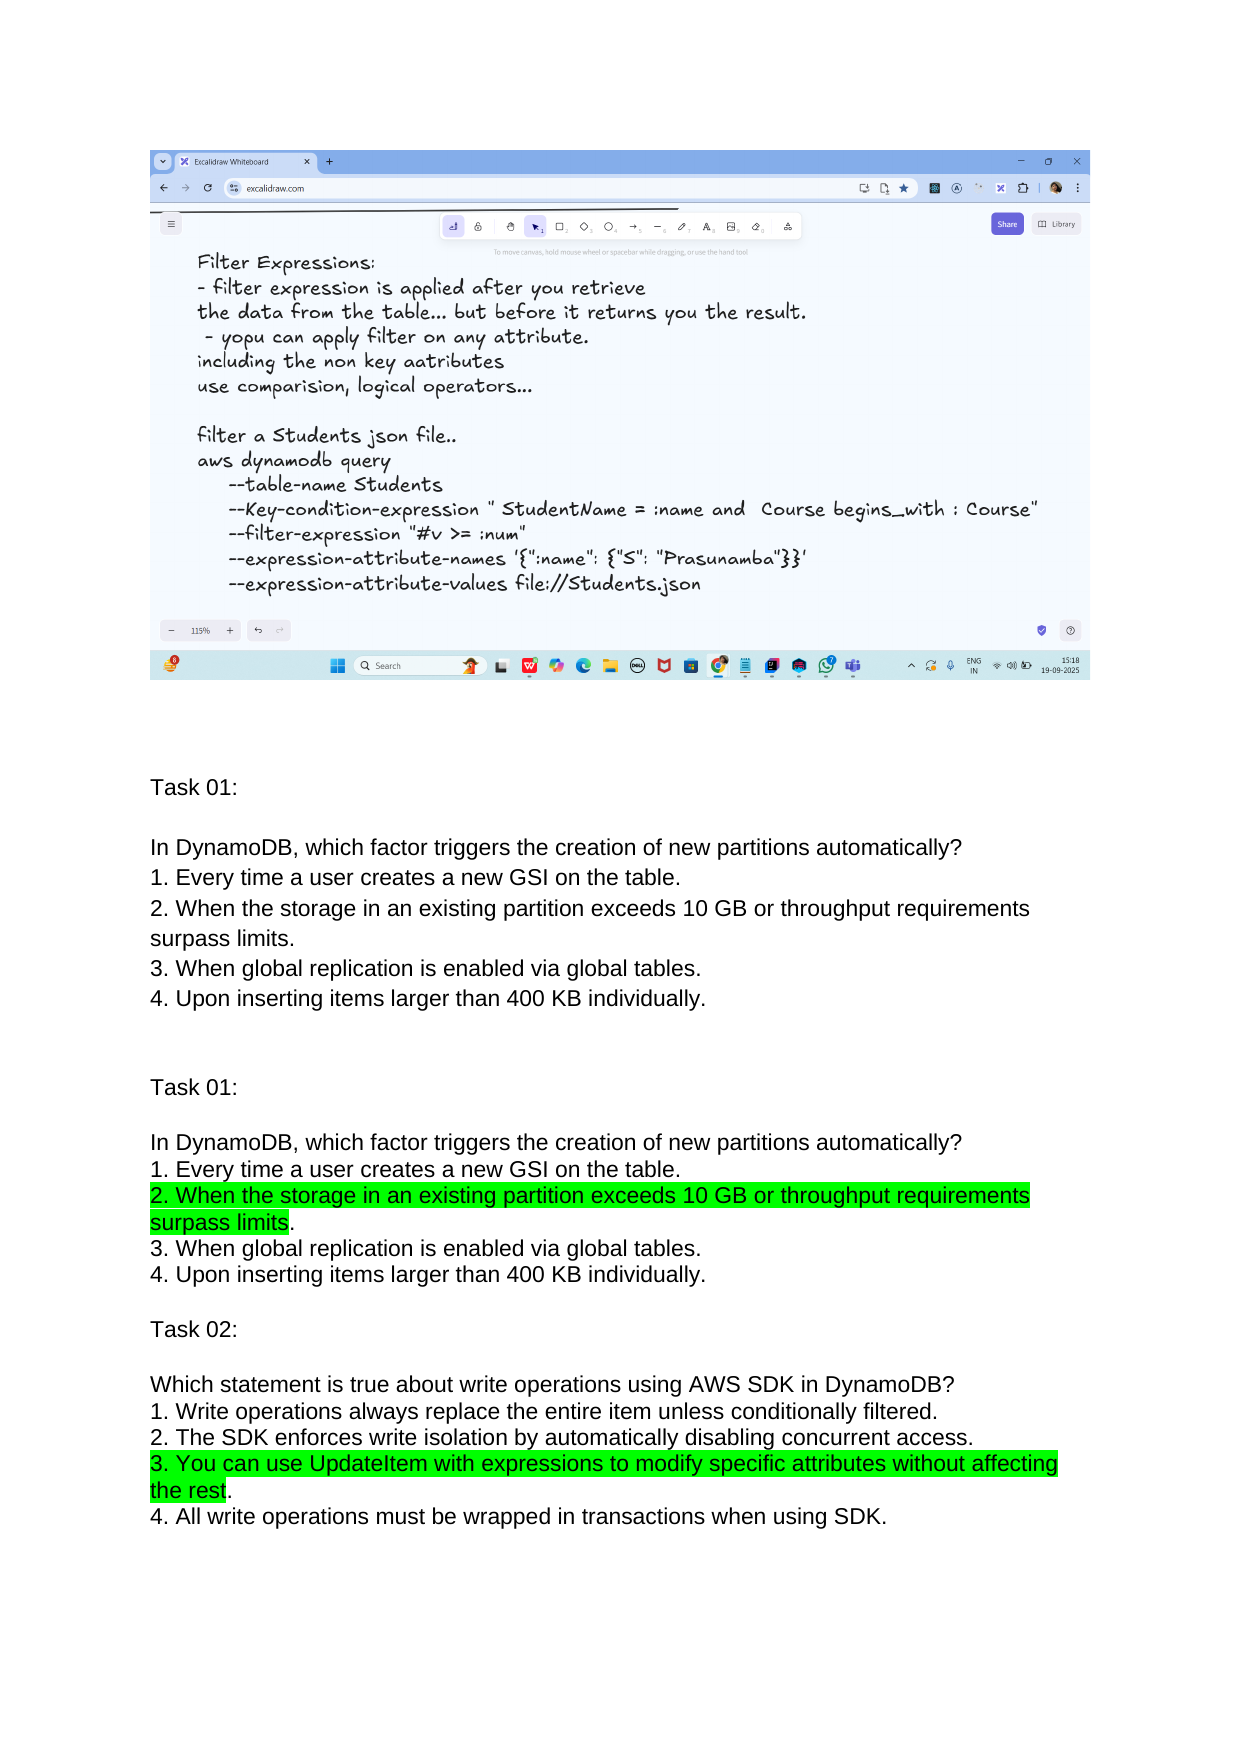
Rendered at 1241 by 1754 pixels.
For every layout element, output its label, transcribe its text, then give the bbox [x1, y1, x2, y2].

text 3. When global replication is enabled via global tables. [150, 955, 1090, 981]
text Which statement is true about write operations using AWS SDK in DynamoDB? [150, 1371, 1090, 1398]
text 3. You can use UpdateItem with expressions to modify specific attributes without affecting the rest. [226, 1450, 1090, 1503]
text 2. When the storage in an existing partition exceeds 10 GB or throughput requirements surpass limits. [150, 894, 1090, 951]
text Task 02: [150, 1316, 1090, 1343]
text Task 01: [150, 774, 1090, 800]
text 1. Every time a user creates a new GSI on the table. [150, 864, 1090, 891]
text In DynamoDB, which factor triggers the creation of new partitions automatically? [150, 1129, 1090, 1156]
text 4. All write operations must be wrapped in transactions when using SDK. [150, 1503, 1090, 1529]
text 2. When the storage in an existing partition exceeds 10 GB or throughput requirements surpass limits. [150, 1182, 1090, 1235]
text 3. When global replication is enabled via global tables. [150, 1235, 1090, 1261]
text Task 01: [150, 1074, 1090, 1101]
text In DynamoDB, which factor triggers the creation of new partitions automatically? [150, 834, 1090, 860]
text 4. Upon inserting items larger than 400 KB individually. [150, 1261, 1090, 1287]
picture [150, 150, 1091, 680]
text 1. Every time a user creates a new GSI on the table. [150, 1156, 1090, 1182]
text 1. Write operations always replace the entire item unless conditionally filtered. [150, 1398, 1090, 1424]
text 4. Upon inserting items larger than 400 KB individually. [150, 985, 1090, 1011]
text 2. The SDK enforces write isolation by automatically disabling concurrent access. [150, 1424, 1090, 1450]
